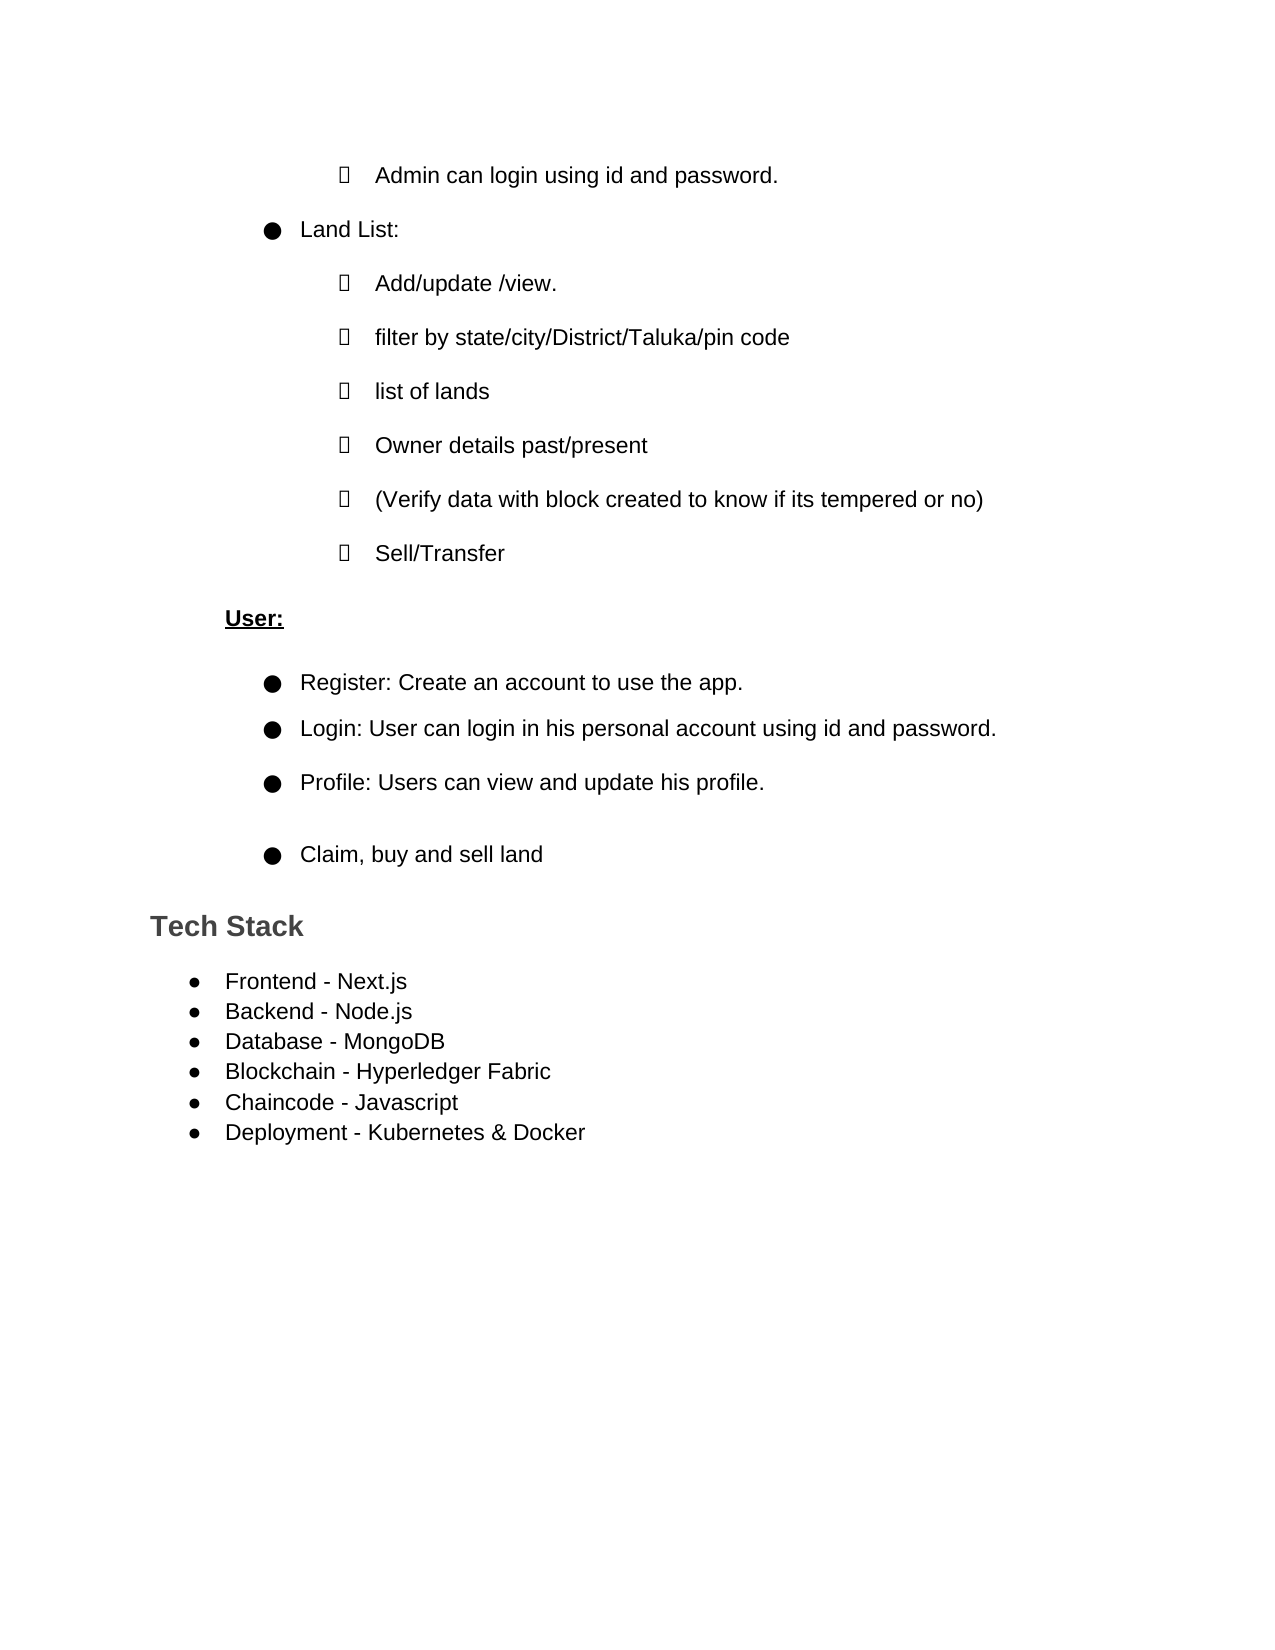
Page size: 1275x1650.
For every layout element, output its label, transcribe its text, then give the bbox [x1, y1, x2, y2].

list Add/update /view. [337, 258, 1125, 305]
list Login: User can login in his personal account using id and password. [262, 703, 1125, 750]
subtitle Tech Stack [150, 909, 1125, 943]
list Land List: [262, 204, 1125, 251]
list Register: Create an account to use the app. [262, 656, 1125, 703]
list Frontend - Next.js [187, 968, 1125, 994]
list Owner details past/present [337, 420, 1125, 467]
list Profile: Users can view and update his profile. [262, 757, 1125, 804]
list Claim, buy and sell land [262, 829, 1125, 876]
text User: [150, 604, 1125, 631]
list Blockchain - Hyperledger Fabric [187, 1058, 1125, 1085]
list Chaincode - Javascript [187, 1088, 1125, 1115]
list Database - MongoDB [187, 1028, 1125, 1054]
list filter by state/city/District/Taluka/pin code [337, 312, 1125, 359]
list Sell/Transfer [337, 528, 1125, 575]
list (Verify data with block created to know if its tempered or no) [337, 474, 1125, 521]
list Deployment - Kubernetes & Docker [187, 1119, 1125, 1145]
list list of lands [337, 366, 1125, 413]
list Admin can login using id and password. [337, 150, 1125, 197]
list Backend - Node.js [187, 998, 1125, 1024]
